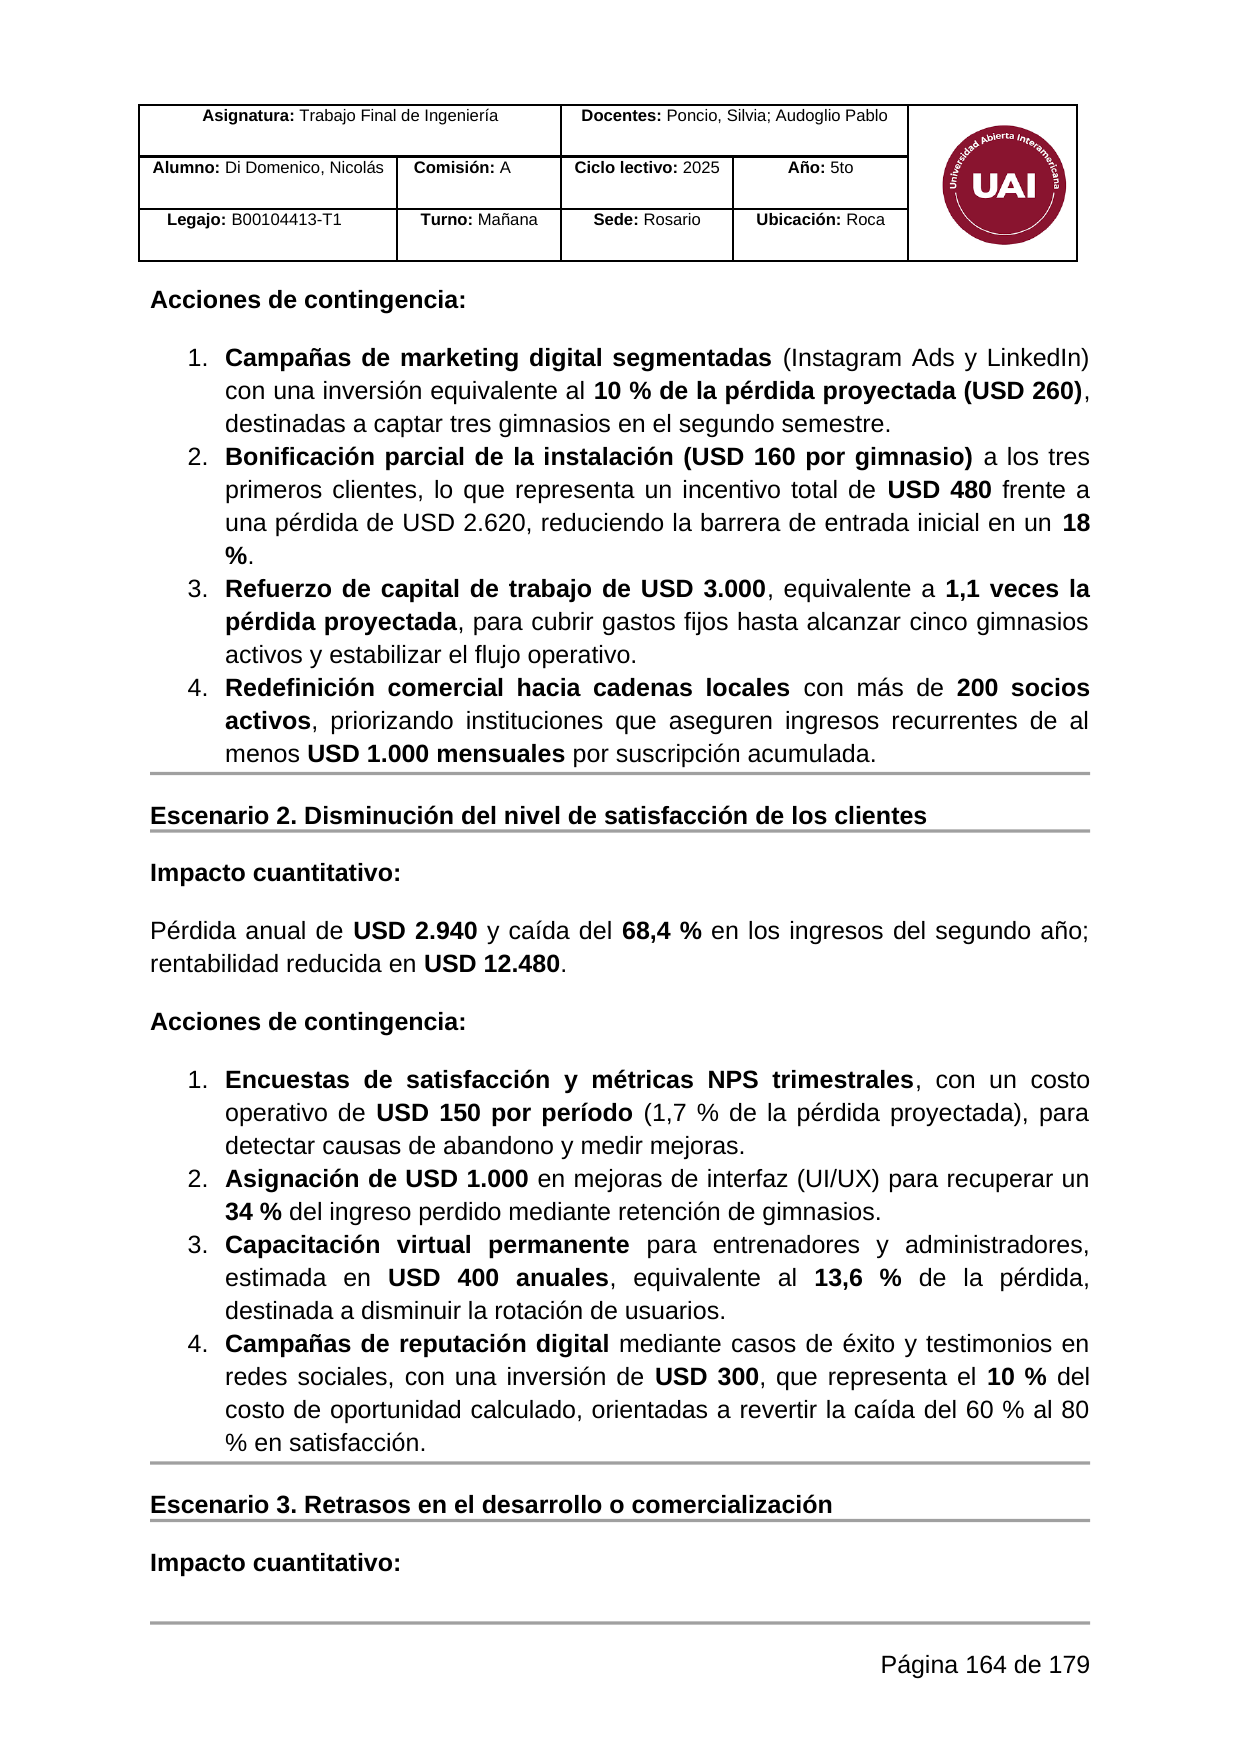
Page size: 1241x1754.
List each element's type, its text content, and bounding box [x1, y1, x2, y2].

text Escenario 3. Retrasos en el desarrollo o comercialización [150, 1490, 1090, 1518]
list Bonificación parcial de la instalación (USD 160 por gimnasio) a los tres primeros clientes, lo que representa un incentivo total de USD 480 frente a una pérdida de USD 2.620, reduciendo la barrera de entrada inicial en un 18 %. [187, 442, 1090, 569]
picture [939, 118, 1068, 150]
text Acciones de contingencia: [150, 150, 1090, 313]
list Refuerzo de capital de trabajo de USD 3.000, equivalente a 1,1 veces la pérdida proyectada, para cubrir gastos fijos hasta alcanzar cinco gimnasios activos y estabilizar el flujo operativo. [187, 574, 1090, 668]
list Capacitación virtual permanente para entrenadores y administradores, estimada en USD 400 anuales, equivalente al 13,6 % de la pérdida, destinada a disminuir la rotación de usuarios. [187, 1230, 1090, 1325]
list Encuestas de satisfacción y métricas NPS trimestrales, con un costo operativo de USD 150 por período (1,7 % de la pérdida proyectada), para detectar causas de abandono y medir mejoras. [187, 1065, 1090, 1160]
text Impacto cuantitativo: [150, 858, 1090, 887]
list Campañas de reputación digital mediante casos de éxito y testimonios en redes sociales, con una inversión de USD 300, que representa el 10 % del costo de oportunidad calculado, orientadas a revertir la caída del 60 % al 80 % en satisfacción. [187, 1329, 1090, 1457]
list Redefinición comercial hacia cadenas locales con más de 200 socios activos, priorizando instituciones que aseguren ingresos recurrentes de al menos USD 1.000 mensuales por suscripción acumulada. [187, 673, 1090, 768]
text Acciones de contingencia: [150, 1007, 1090, 1036]
list Asignación de USD 1.000 en mejoras de interfaz (UI/UX) para recuperar un 34 % del ingreso perdido mediante retención de gimnasios. [187, 1164, 1090, 1226]
list Campañas de marketing digital segmentadas (Instagram Ads y LinkedIn) con una inversión equivalente al 10 % de la pérdida proyectada (USD 260), destinadas a captar tres gimnasios en el segundo semestre. [187, 343, 1090, 437]
text Pérdida anual de USD 2.940 y caída del 68,4 % en los ingresos del segundo año; rentabilidad reducida en USD 12.480. [150, 916, 1090, 978]
text Impacto cuantitativo: [150, 1548, 1090, 1576]
text Escenario 2. Disminución del nivel de satisfacción de los clientes [150, 801, 1090, 829]
